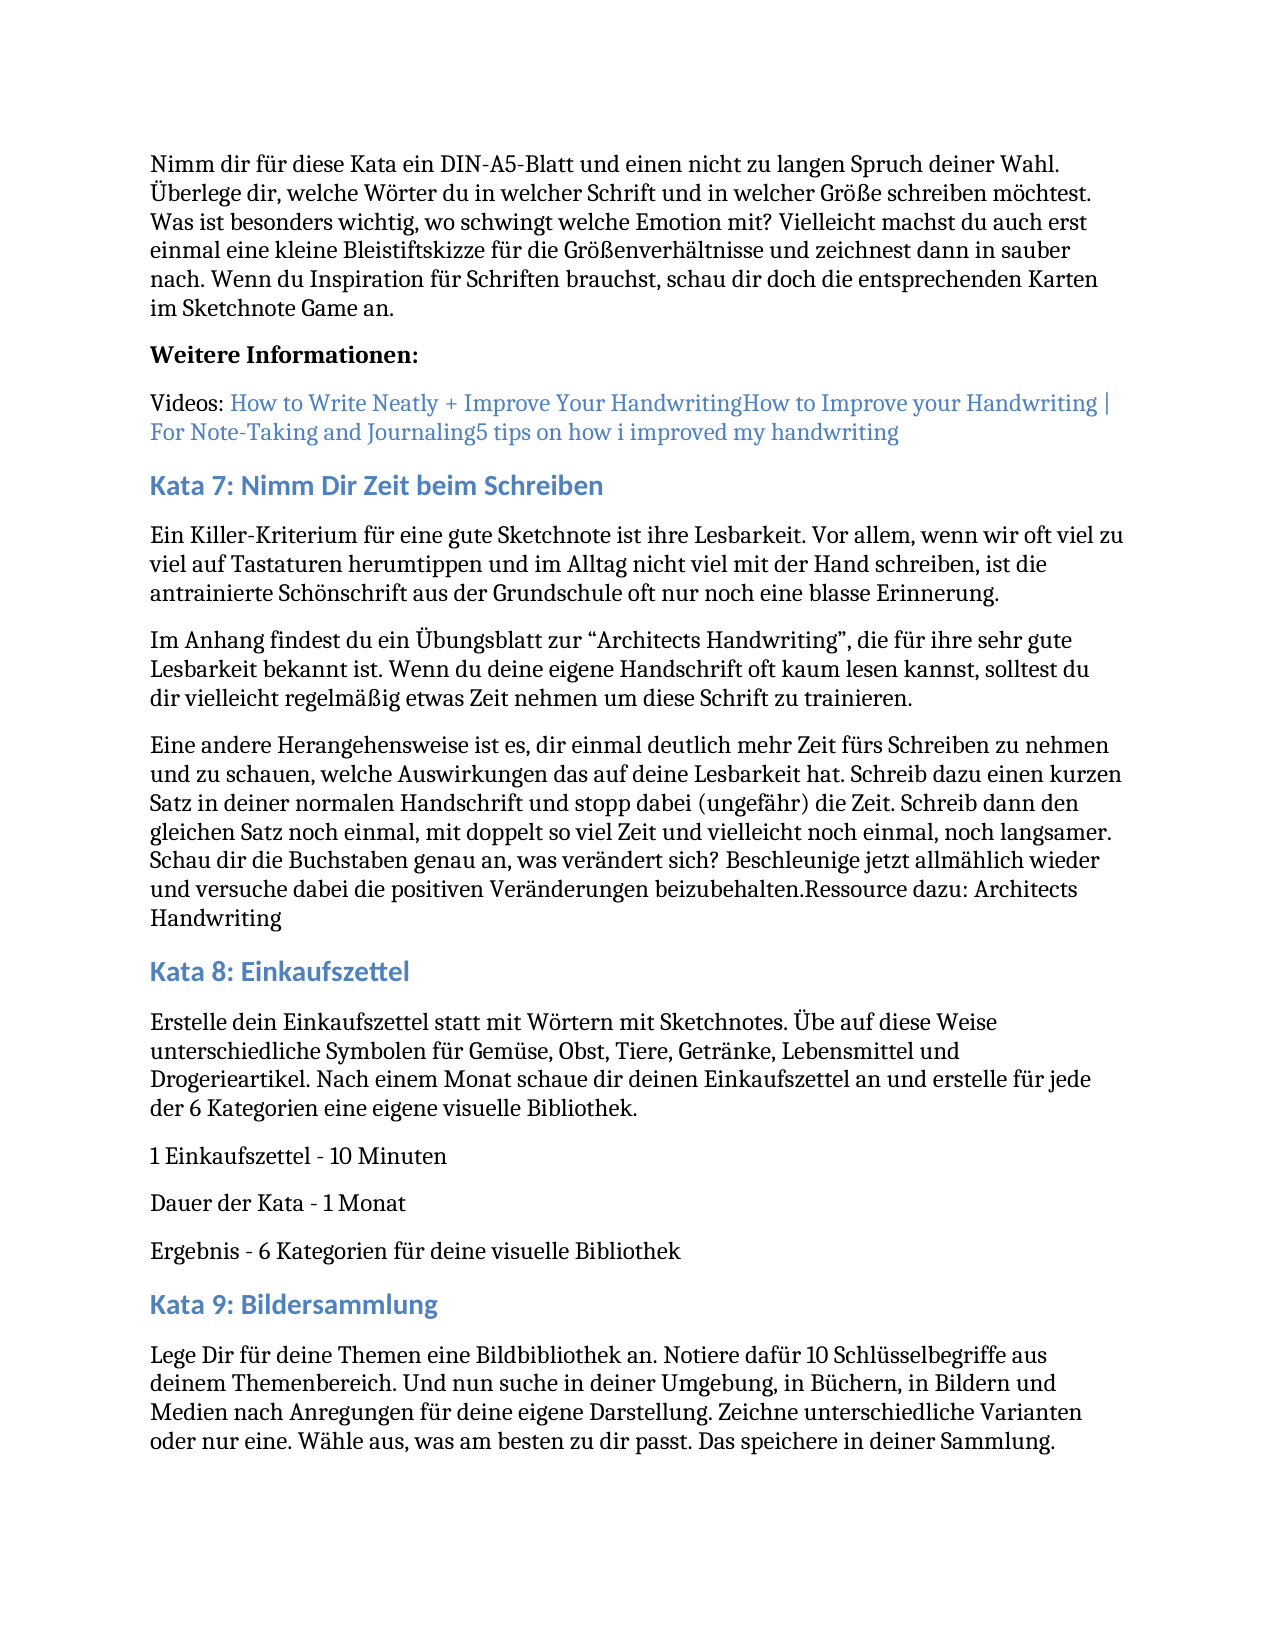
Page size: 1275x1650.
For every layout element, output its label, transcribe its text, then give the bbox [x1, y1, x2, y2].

text Ein Killer-Kriterium für eine gute Sketchnote ist ihre Lesbarkeit. Vor allem, wenn wir oft viel zu viel auf Tastaturen herumtippen und im Alltag nicht viel mit der Hand schreiben, ist die antrainierte Schönschrift aus der Grundschule oft nur noch eine blasse Erinnerung. [150, 521, 1125, 608]
text Nimm dir für diese Kata ein DIN-A5-Blatt und einen nicht zu langen Spruch deiner Wahl. Überlege dir, welche Wörter du in welcher Schrift und in welcher Größe schreiben möchtest. Was ist besonders wichtig, wo schwingt welche Emotion mit? Vielleicht machst du auch erst einmal eine kleine Bleistiftskizze für die Größenverhältnisse und zeichnest dann in sauber nach. Wenn du Inspiration für Schriften brauchst, schau dir doch die entsprechenden Karten im Sketchnote Game an. [150, 150, 1125, 322]
text Weitere Informationen: [150, 341, 1125, 370]
text Erstelle dein Einkaufszettel statt mit Wörtern mit Sketchnotes. Übe auf diese Weise unterschiedliche Symbolen für Gemüse, Obst, Tiere, Getränke, Lebensmittel und Drogerieartikel. Nach einem Monat schaue dir deinen Einkaufszettel an und erstelle für jede der 6 Kategorien eine eigene visuelle Bibliothek. [150, 1008, 1125, 1123]
text Dauer der Kata - 1 Monat [150, 1189, 1125, 1218]
text Lege Dir für deine Themen eine Bildbibliothek an. Notiere dafür 10 Schlüsselbegriffe aus deinem Themenbereich. Und nun suche in deiner Umgebung, in Büchern, in Bildern und Medien nach Anregungen für deine eigene Darstellung. Zeichne unterschiedliche Varianten oder nur eine. Wähle aus, was am besten zu dir passt. Das speichere in deiner Sammlung. [150, 1341, 1125, 1456]
text Videos: How to Write Neatly + Improve Your HandwritingHow to Improve your Handwriting | For Note-Taking and Journaling5 tips on how i improved my handwriting [150, 389, 1125, 446]
text Ergebnis - 6 Kategorien für deine visuelle Bibliothek [150, 1237, 1125, 1265]
text 1 Einkaufszettel - 10 Minuten [150, 1142, 1125, 1170]
subtitle Kata 9: Bildersammlung [150, 1286, 1125, 1322]
text Im Anhang findest du ein Übungsblatt zur “Architects Handwriting”, die für ihre sehr gute Lesbarkeit bekannt ist. Wenn du deine eigene Handschrift oft kaum lesen kannst, solltest du dir vielleicht regelmäßig etwas Zeit nehmen um diese Schrift zu trainieren. [150, 626, 1125, 713]
subtitle Kata 7: Nimm Dir Zeit beim Schreiben [150, 467, 1125, 503]
subtitle Kata 8: Einkaufszettel [150, 953, 1125, 989]
text Eine andere Herangehensweise ist es, dir einmal deutlich mehr Zeit fürs Schreiben zu nehmen und zu schauen, welche Auswirkungen das auf deine Lesbarkeit hat. Schreib dazu einen kurzen Satz in deiner normalen Handschrift und stopp dabei (ungefähr) die Zeit. Schreib dann den gleichen Satz noch einmal, mit doppelt so viel Zeit und vielleicht noch einmal, noch langsamer. Schau dir die Buchstaben genau an, was verändert sich? Beschleunige jetzt allmählich wieder und versuche dabei die positiven Veränderungen beizubehalten.Ressource dazu: Architects Handwriting [150, 731, 1125, 933]
